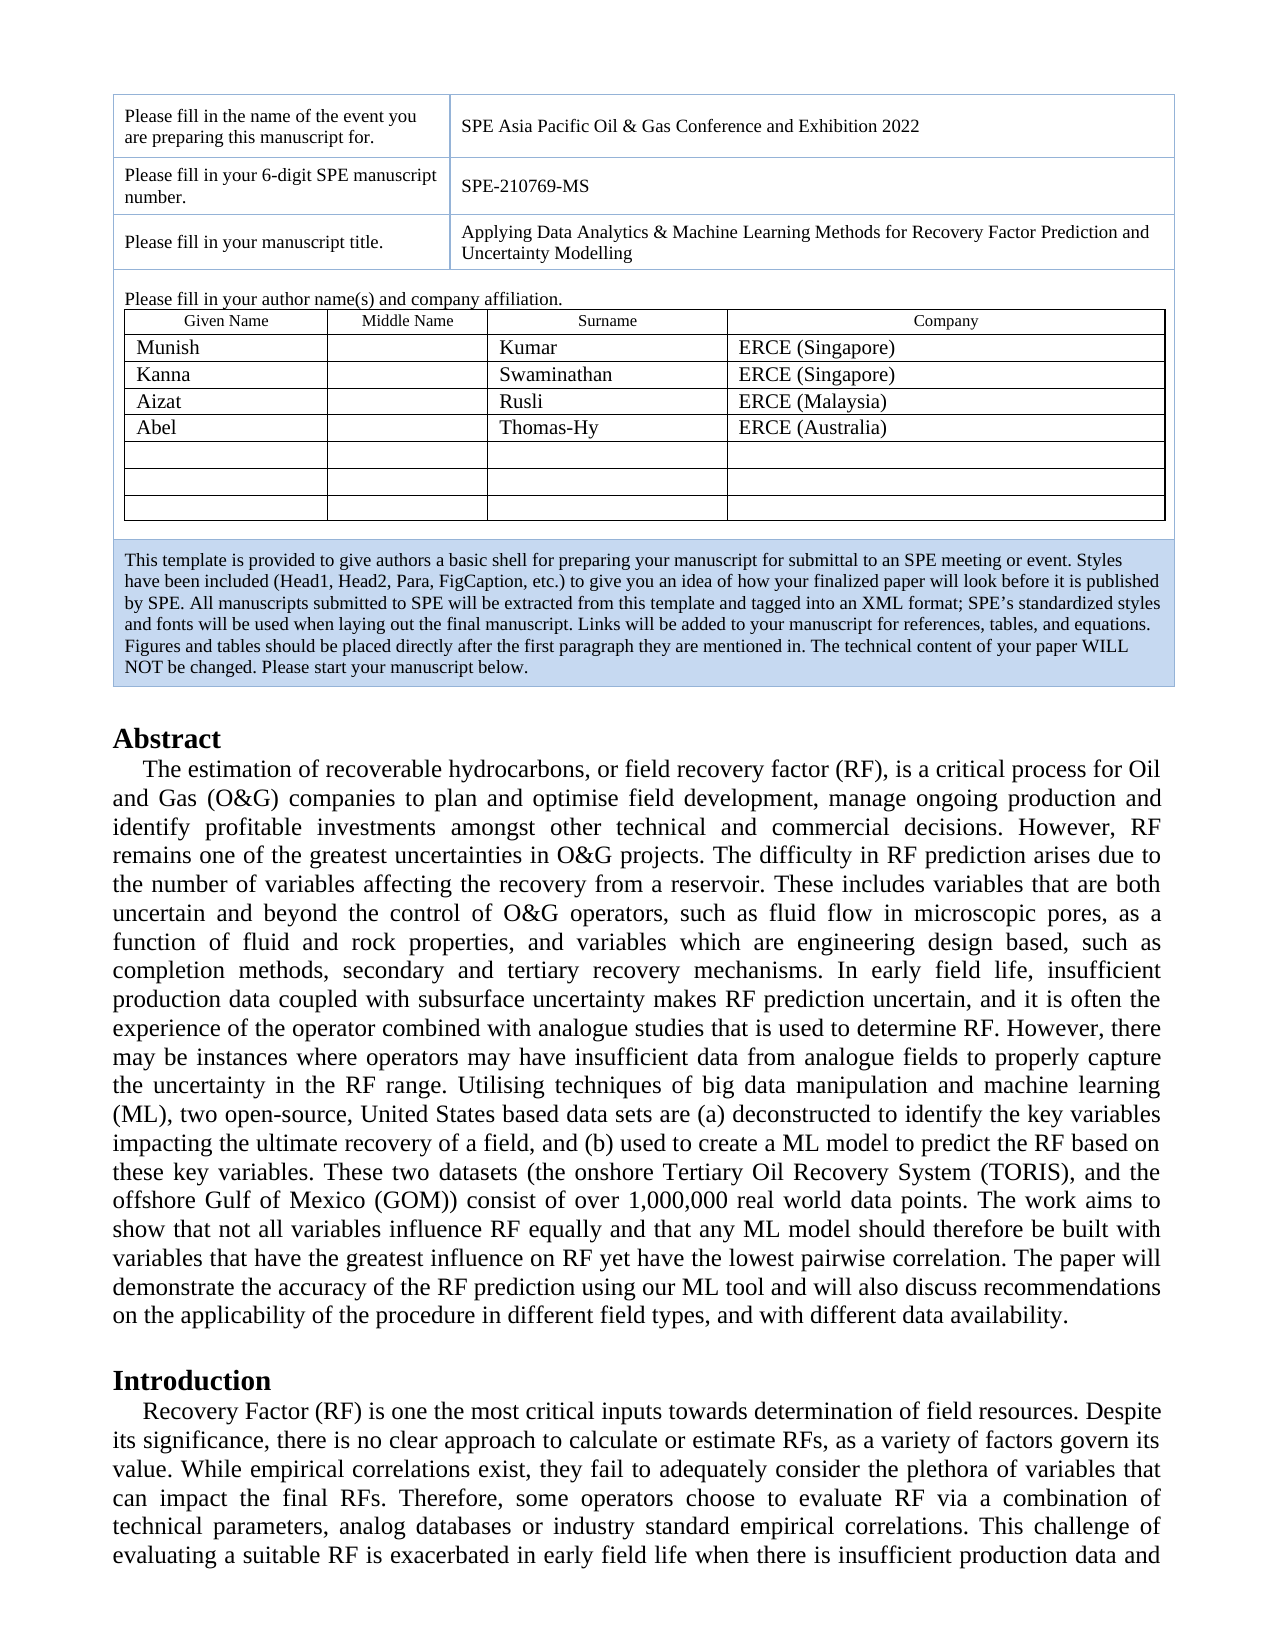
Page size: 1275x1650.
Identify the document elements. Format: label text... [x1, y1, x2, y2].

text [112, 1396, 1162, 1569]
table_header SPE Asia Pacific Oil & Gas Conference and Exhibition 2022 [451, 95, 1174, 157]
table_cell Please fill in your 6-digit SPE manuscript number. [114, 158, 449, 214]
table_cell Please fill in your author name(s) and company affiliation. [114, 270, 1174, 539]
table_cell This template is provided to give authors a basic shell for preparing your manuscript for submittal to an SPE meeting or event. Styles have been included (Head1, Head2, Para, FigCaption, etc.) to give you an idea of how your finalized paper will look before it is published by SPE. All manuscripts submitted to SPE will be extracted from this template and tagged into an XML format; SPE’s standardized styles and fonts will be used when laying out the final manuscript. Links will be added to your manuscript for references, tables, and equations. Figures and tables should be placed directly after the first paragraph they are mentioned in. The technical content of your paper WILL NOT be changed. Please start your manuscript below. [114, 540, 1174, 686]
table_cell Applying Data Analytics & Machine Learning Methods for Recovery Factor Prediction and Uncertainty Modelling [451, 215, 1174, 269]
text Abstract [112, 721, 1162, 754]
table_header Please fill in the name of the event you are preparing this manuscript for. [114, 95, 449, 157]
table_cell Please fill in your manuscript title. [114, 215, 449, 269]
table_cell SPE-210769-MS [451, 158, 1174, 214]
title Introduction [112, 1363, 1162, 1396]
text The estimation of recoverable hydrocarbons, or field recovery factor (RF), is a critical process for Oil and Gas (O&G) companies to plan and optimise field development, manage ongoing production and identify profitable investments amongst other technical and commercial decisions. However, RF remains one of the greatest uncertainties in O&G projects. The difficulty in RF prediction arises due to the number of variables affecting the recovery from a reservoir. These includes variables that are both uncertain and beyond the control of O&G operators, such as fluid flow in microscopic pores, as a function of fluid and rock properties, and variables which are engineering design based, such as completion methods, secondary and tertiary recovery mechanisms. In early field life, insufficient production data coupled with subsurface uncertainty makes RF prediction uncertain, and it is often the experience of the operator combined with analogue studies that is used to determine RF. However, there may be instances where operators may have insufficient data from analogue fields to properly capture the uncertainty in the RF range. Utilising techniques of big data manipulation and machine learning (ML), two open-source, United States based data sets are (a) deconstructed to identify the key variables impacting the ultimate recovery of a field, and (b) used to create a ML model to predict the RF based on these key variables. These two datasets (the onshore Tertiary Oil Recovery System (TORIS), and the offshore Gulf of Mexico (GOM)) consist of over 1,000,000 real world data points. The work aims to show that not all variables influence RF equally and that any ML model should therefore be built with variables that have the greatest influence on RF yet have the lowest pairwise correlation. The paper will demonstrate the accuracy of the RF prediction using our ML tool and will also discuss recommendations on the applicability of the procedure in different field types, and with different data availability. [112, 754, 1162, 1329]
